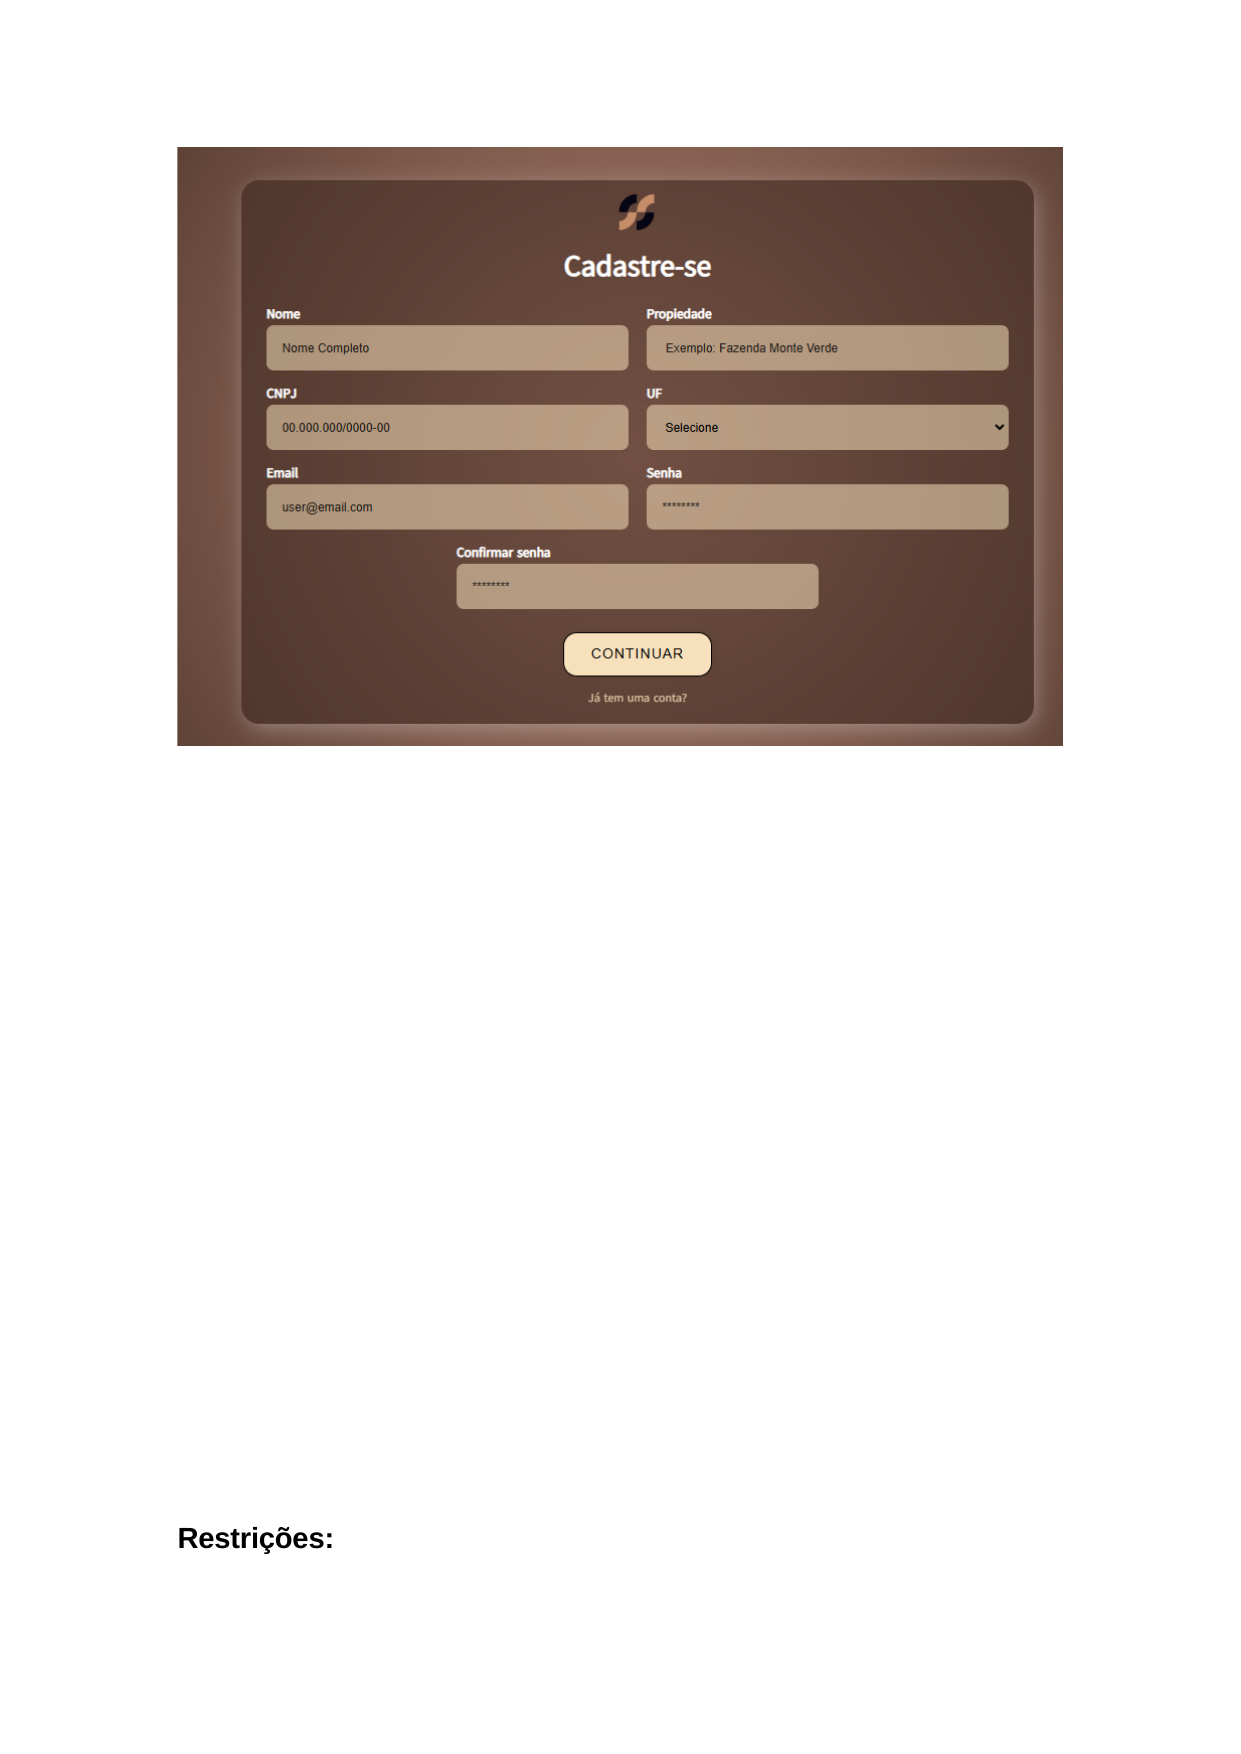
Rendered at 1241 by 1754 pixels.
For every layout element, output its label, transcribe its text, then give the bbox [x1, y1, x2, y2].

picture [177, 147, 1063, 746]
text Restrições: [177, 1521, 1063, 1555]
